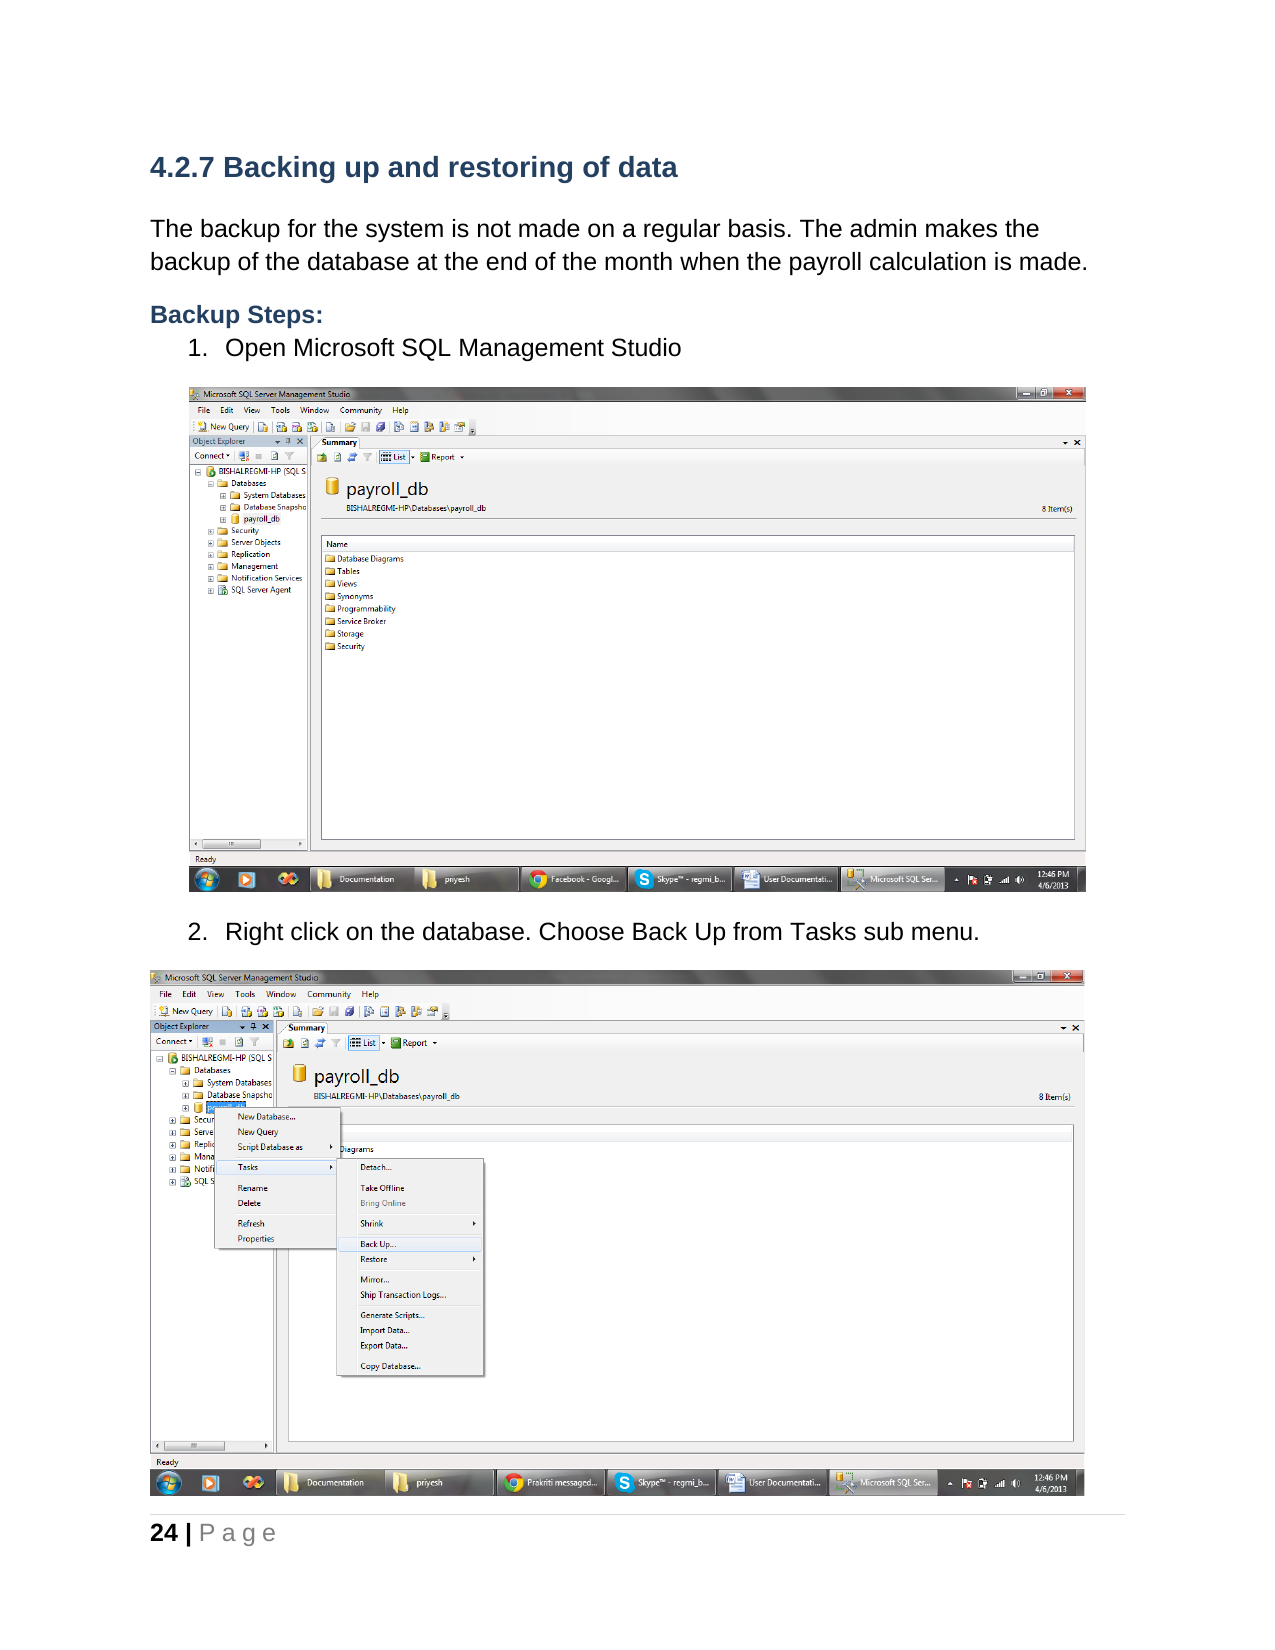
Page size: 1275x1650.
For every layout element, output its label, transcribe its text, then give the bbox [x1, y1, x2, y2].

text The backup for the system is not made on a regular basis. The admin makes the backup of the database at the end of the month when the payroll calculation is made. [150, 213, 1125, 275]
subtitle 4.2.7 Backing up and restoring of data [150, 150, 1125, 183]
picture [150, 970, 1085, 1496]
subtitle Backup Steps: [150, 300, 1125, 329]
picture [189, 387, 1086, 892]
list Right click on the database. Choose Back Up from Tasks sub menu. [187, 917, 1125, 945]
list Open Microsoft SQL Management Studio [187, 333, 1125, 362]
